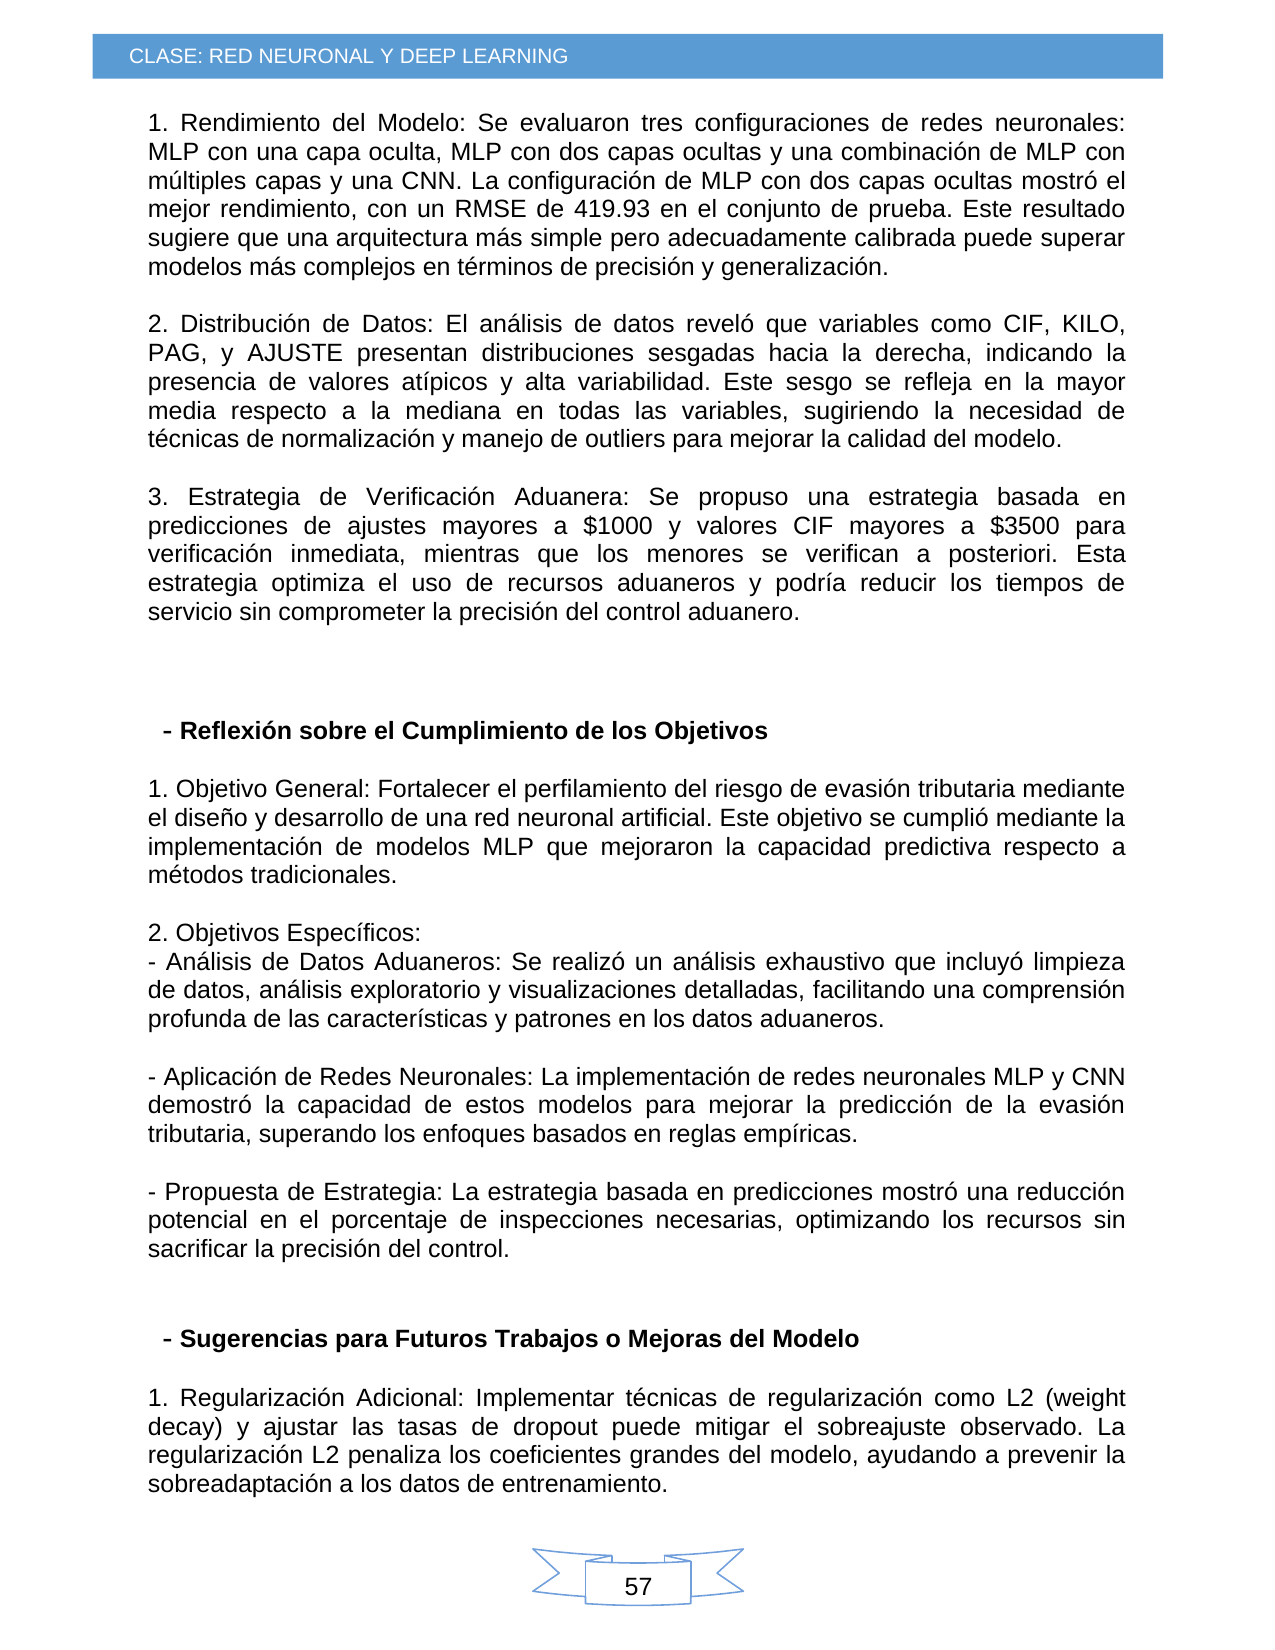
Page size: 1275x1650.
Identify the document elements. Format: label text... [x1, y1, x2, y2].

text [148, 1435, 1127, 1522]
text 2. Distribución de Datos: El análisis de datos reveló que variables como CIF, KILO, PAG, y AJUSTE presentan distribuciones sesgadas hacia la derecha, indicando la presencia de valores atípicos y alta variabilidad. Este sesgo se refleja en la mayor media respecto a la mediana en todas las variables, sugiriendo la necesidad de técnicas de normalización y manejo de outliers para mejorar la calidad del modelo. [148, 1263, 1127, 1407]
list Optimización de Recursos: El enfoque en operaciones de alto riesgo para verificación inmediata (mientras que las de menor riesgo se someten a verificación a posteriori) permite que los recursos humanos y tecnológicos de la aduana se utilicen de manera más efectiva. Esto optimiza el presupuesto y los esfuerzos, permitiendo que los recursos se dediquen a áreas que realmente requieren atención. [148, 223, 1127, 396]
list Transparencia y Confianza: Una estrategia de verificación basada en un modelo de predicción proporciona un marco más transparente y objetivo para la selección de operaciones aduaneras a inspeccionar. Esto puede aumentar la confianza de las empresas en el sistema aduanero, al percibir que las inspecciones se basan en criterios claros y justificados. [148, 424, 1127, 568]
text 1. Rendimiento del Modelo: Se evaluaron tres configuraciones de redes neuronales: MLP con una capa oculta, MLP con dos capas ocultas y una combinación de MLP con múltiples capas y una CNN. La configuración de MLP con dos capas ocultas mostró el mejor rendimiento, con un RMSE de 419.93 en el conjunto de prueba. Este resultado sugiere que una arquitectura más simple pero adecuadamente calibrada puede superar modelos más complejos en términos de precisión y generalización. [148, 1062, 1127, 1234]
text En resumen, la estrategia y la implementación del modelo de predicción de la evasión pueden transformar la gestión aduanera al hacerla más eficiente, precisa y enfocada en riesgos, lo que no solo mejora la eficacia operativa, sino que también fortalece la seguridad y la transparencia del comercio internacional. [148, 769, 1127, 884]
list Resumen de los hallazgos principales [162, 999, 1127, 1033]
subtitle Conclusiones [207, 942, 1127, 971]
list Datos y Análisis Continuos: La implementación del modelo permite un análisis continuo y la actualización de estrategias en función de datos reales. Esto facilita la adaptación a nuevas tendencias y patrones de evasión, manteniendo la eficacia de la gestión aduanera en el tiempo. [148, 597, 1127, 712]
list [148, 108, 1127, 194]
